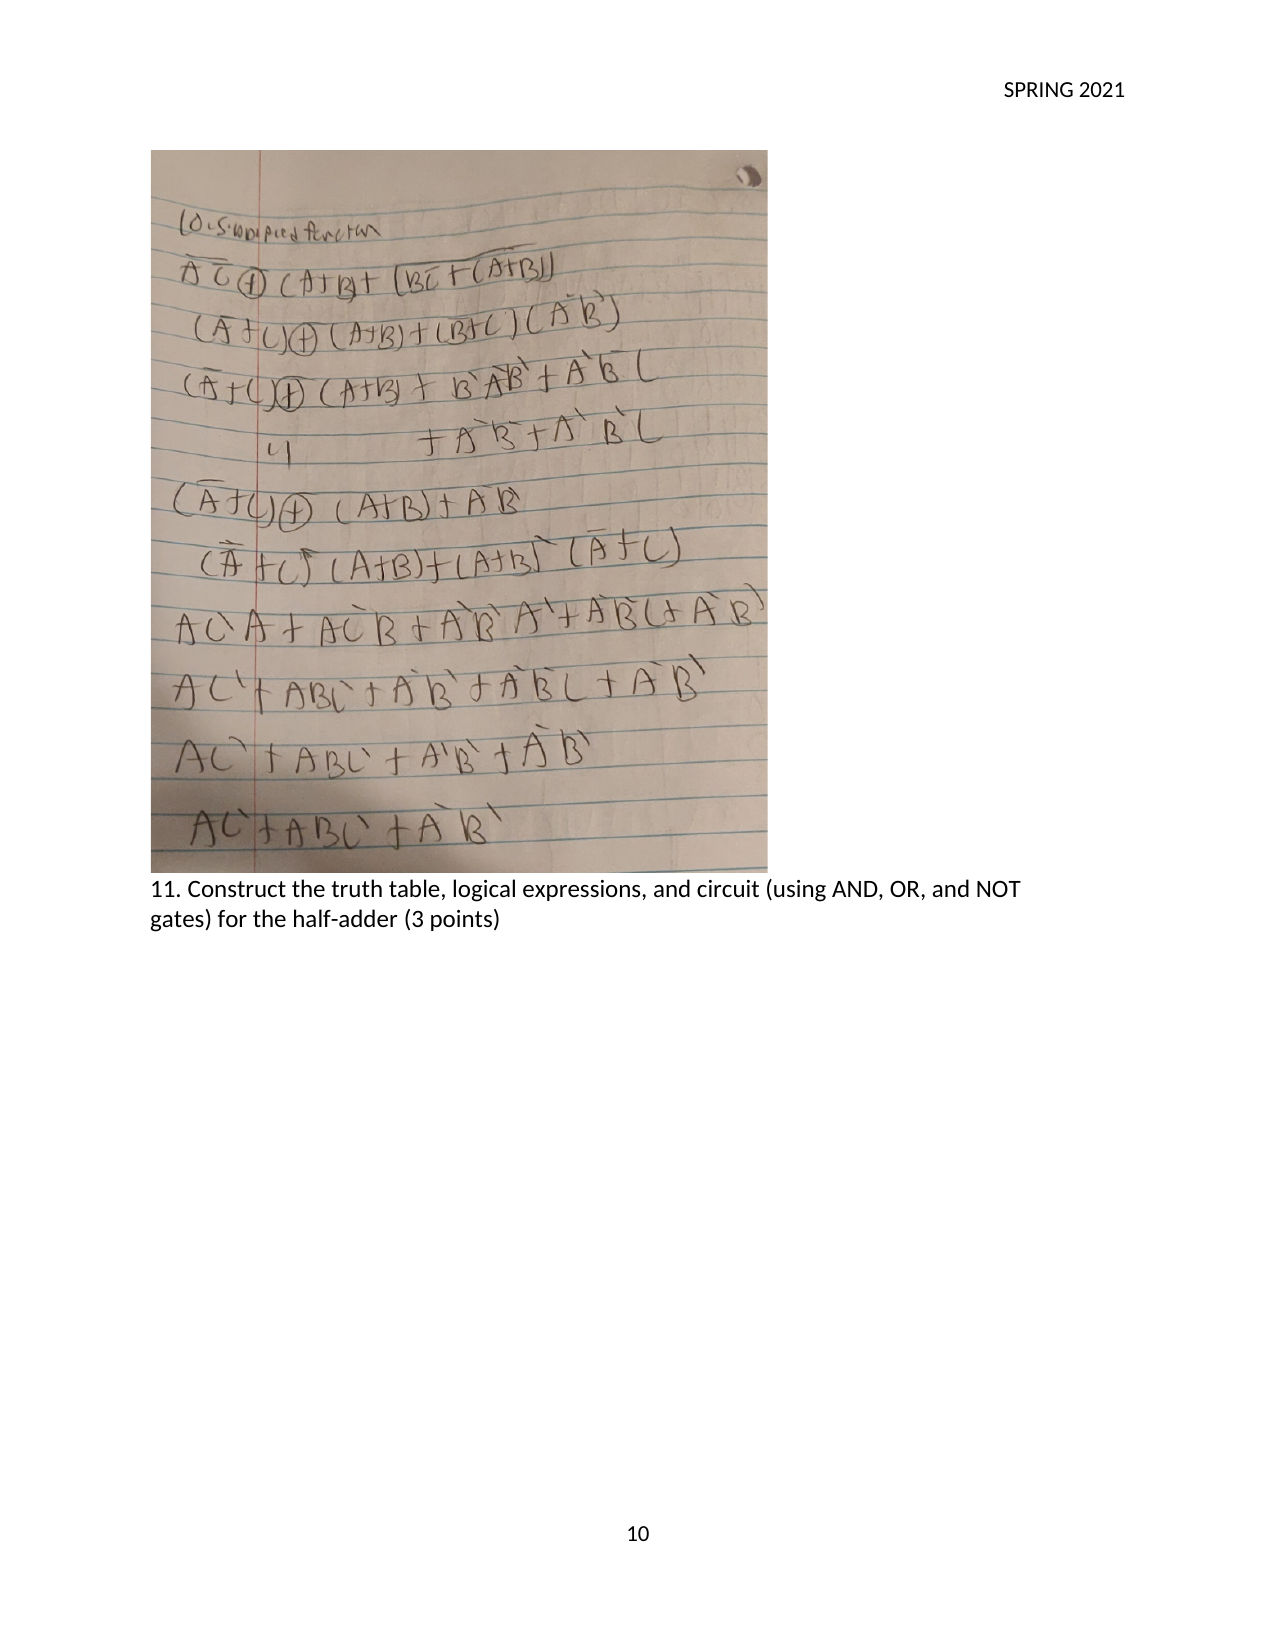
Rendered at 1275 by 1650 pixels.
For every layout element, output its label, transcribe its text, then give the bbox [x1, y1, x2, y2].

picture [150, 150, 768, 873]
text gates) for the half-adder (3 points) [150, 903, 1125, 934]
list Construct the truth table, logical expressions, and circuit (using AND, OR, and NOT [150, 873, 1125, 903]
